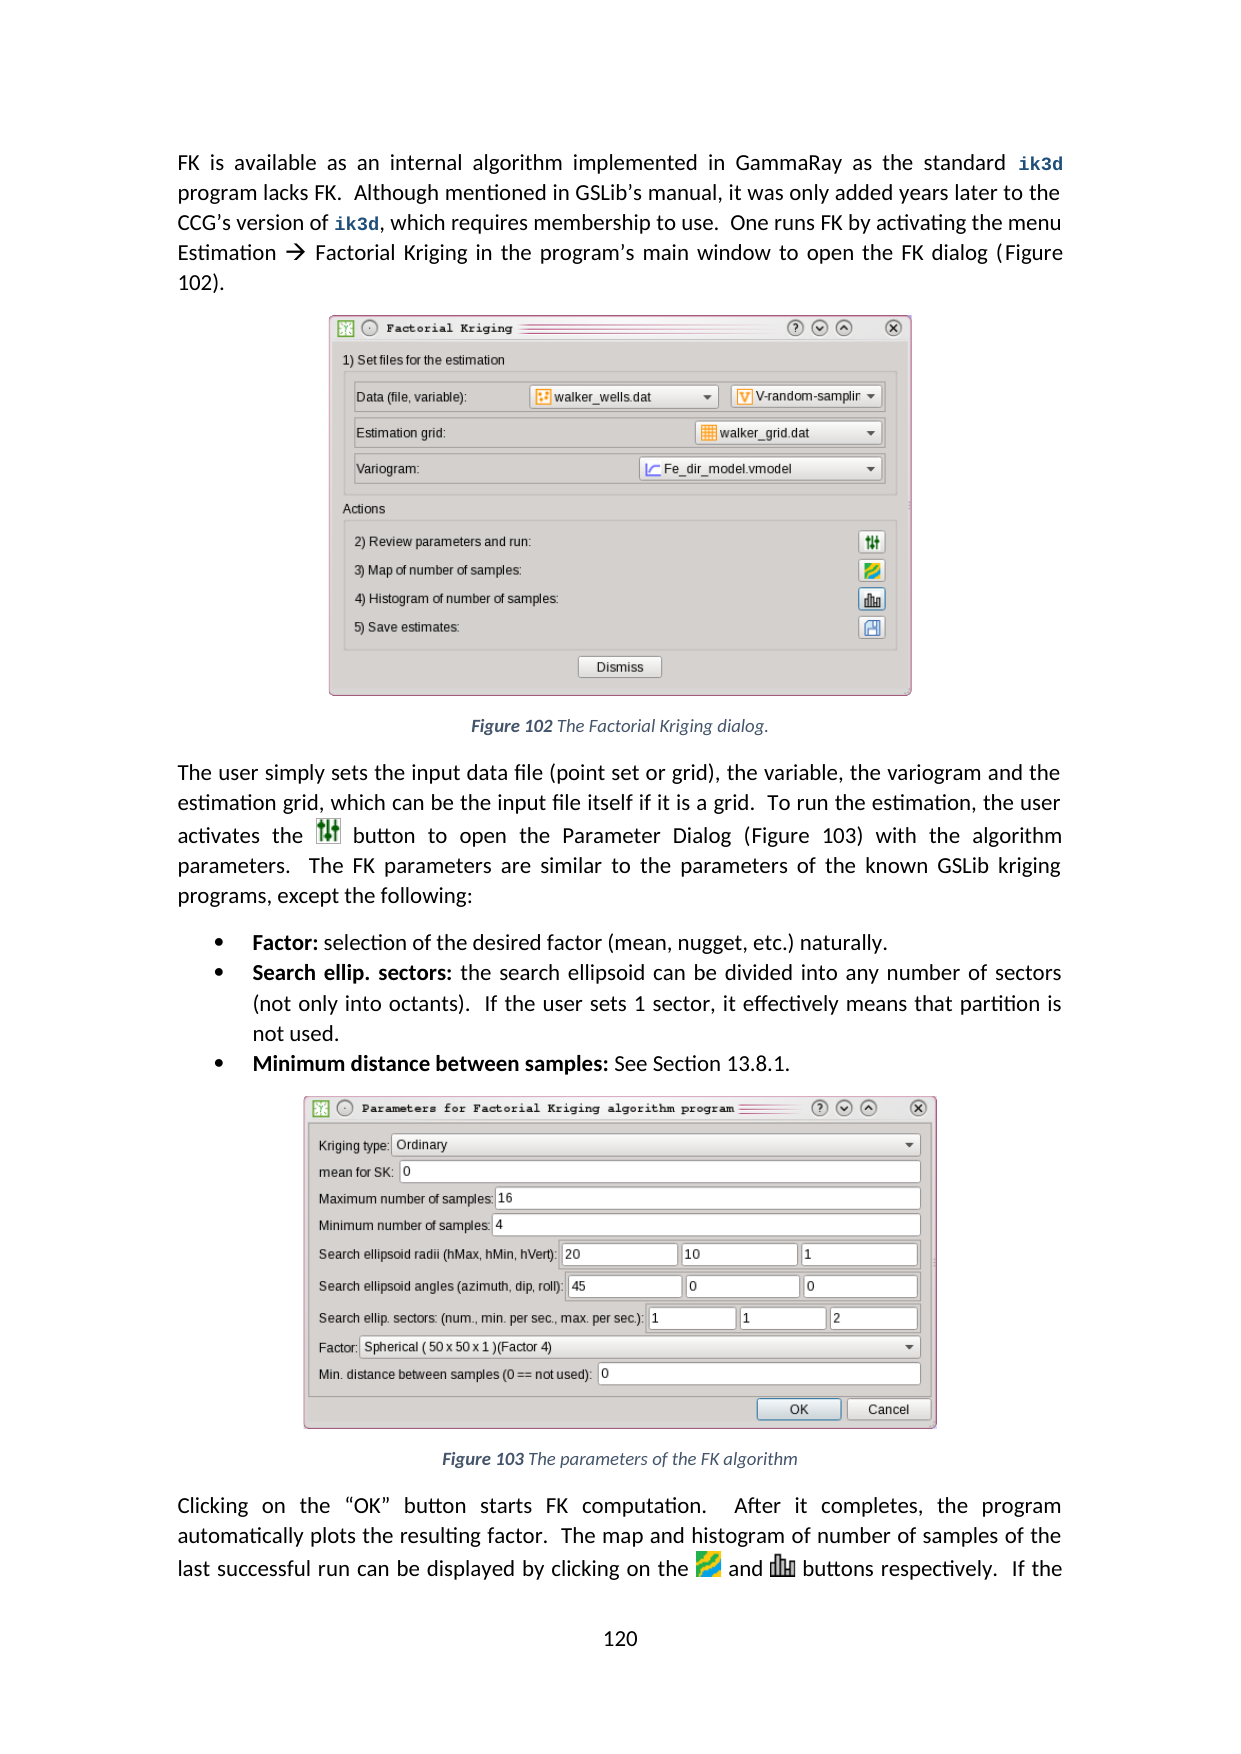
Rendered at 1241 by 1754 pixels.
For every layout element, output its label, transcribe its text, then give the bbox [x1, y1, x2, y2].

list Factor: selection of the desired factor (mean, nugget, etc.) naturally. [215, 928, 1063, 956]
picture [317, 819, 340, 843]
list Minimum distance between samples: See Section 12.8.1. [215, 1049, 1063, 1077]
picture [303, 1096, 937, 1429]
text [177, 1491, 1063, 1582]
list Search ellip. sectors: the search ellipsoid can be divided into any number of sectors (not only into octants). If the user sets 1 sector, it effectively means that partition is not used. [215, 958, 1063, 1047]
text The user simply sets the input data file (point set or grid), the variable, the variogram and the estimation grid, which can be the input file itself if it is a grid. To run the estimation, the user activates the button to open the Parameter Dialog (Figure 95) with the algorithm parameters. The FK parameters are similar to the parameters of the known GSLib kriging programs, except the following: [177, 758, 1063, 909]
text FK is available as an internal algorithm implemented in GammaRay as the standard ik3d program lacks FK. Although mentioned in GSLib’s manual, it was only added years later to the CCG’s version of ik3d, which requires membership to use. One runs FK by activating the menu Estimation Factorial Kriging in the program’s main window to open the FK dialog (Figure 94). [177, 148, 1063, 296]
picture [696, 1551, 722, 1577]
picture [712, 1570, 722, 1577]
text Figure 103 The parameters of the FK algorithm [177, 1447, 1063, 1470]
text Figure 102 The Factorial Kriging dialog. [177, 714, 1063, 737]
picture [328, 315, 912, 696]
picture [770, 1551, 796, 1577]
